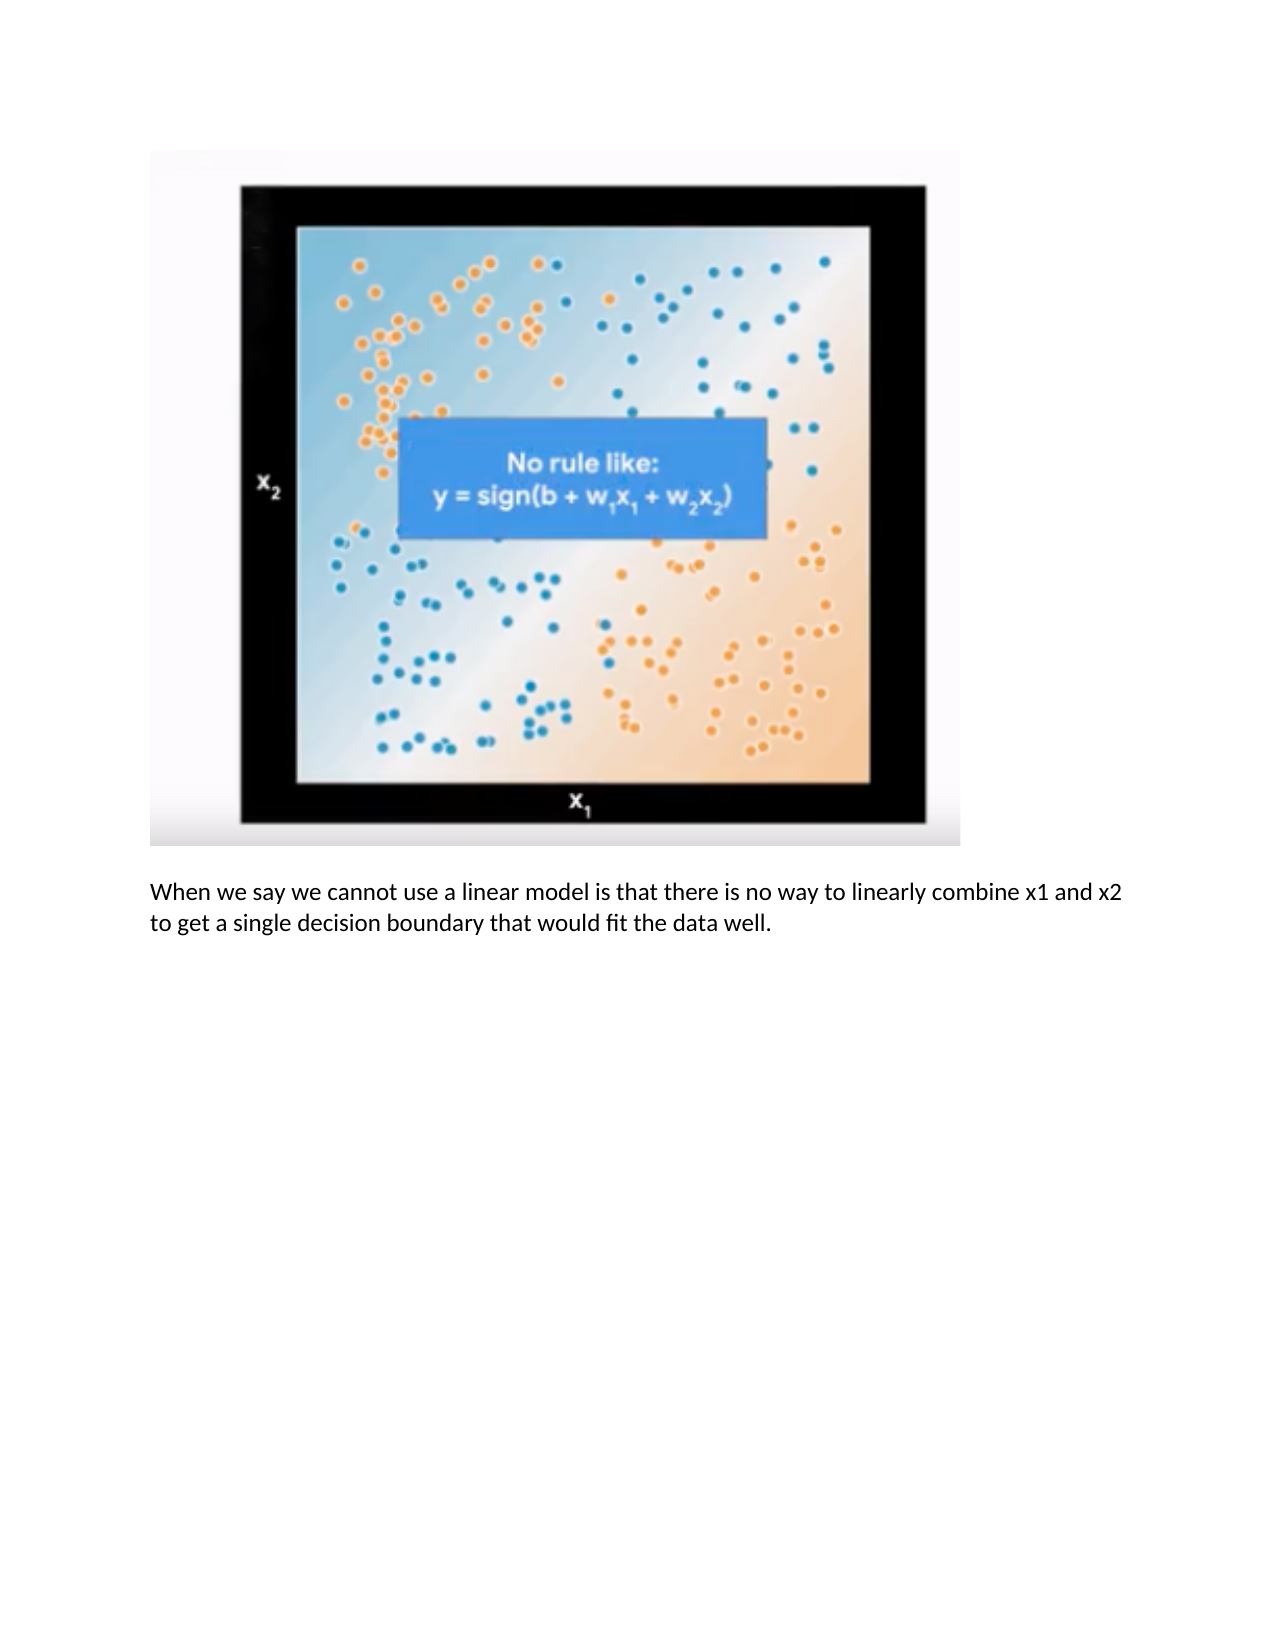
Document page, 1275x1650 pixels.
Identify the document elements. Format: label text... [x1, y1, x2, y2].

picture [150, 150, 961, 846]
text When we say we cannot use a linear model is that there is no way to linearly combine x1 and x2 to get a single decision boundary that would fit the data well. [150, 876, 1125, 937]
